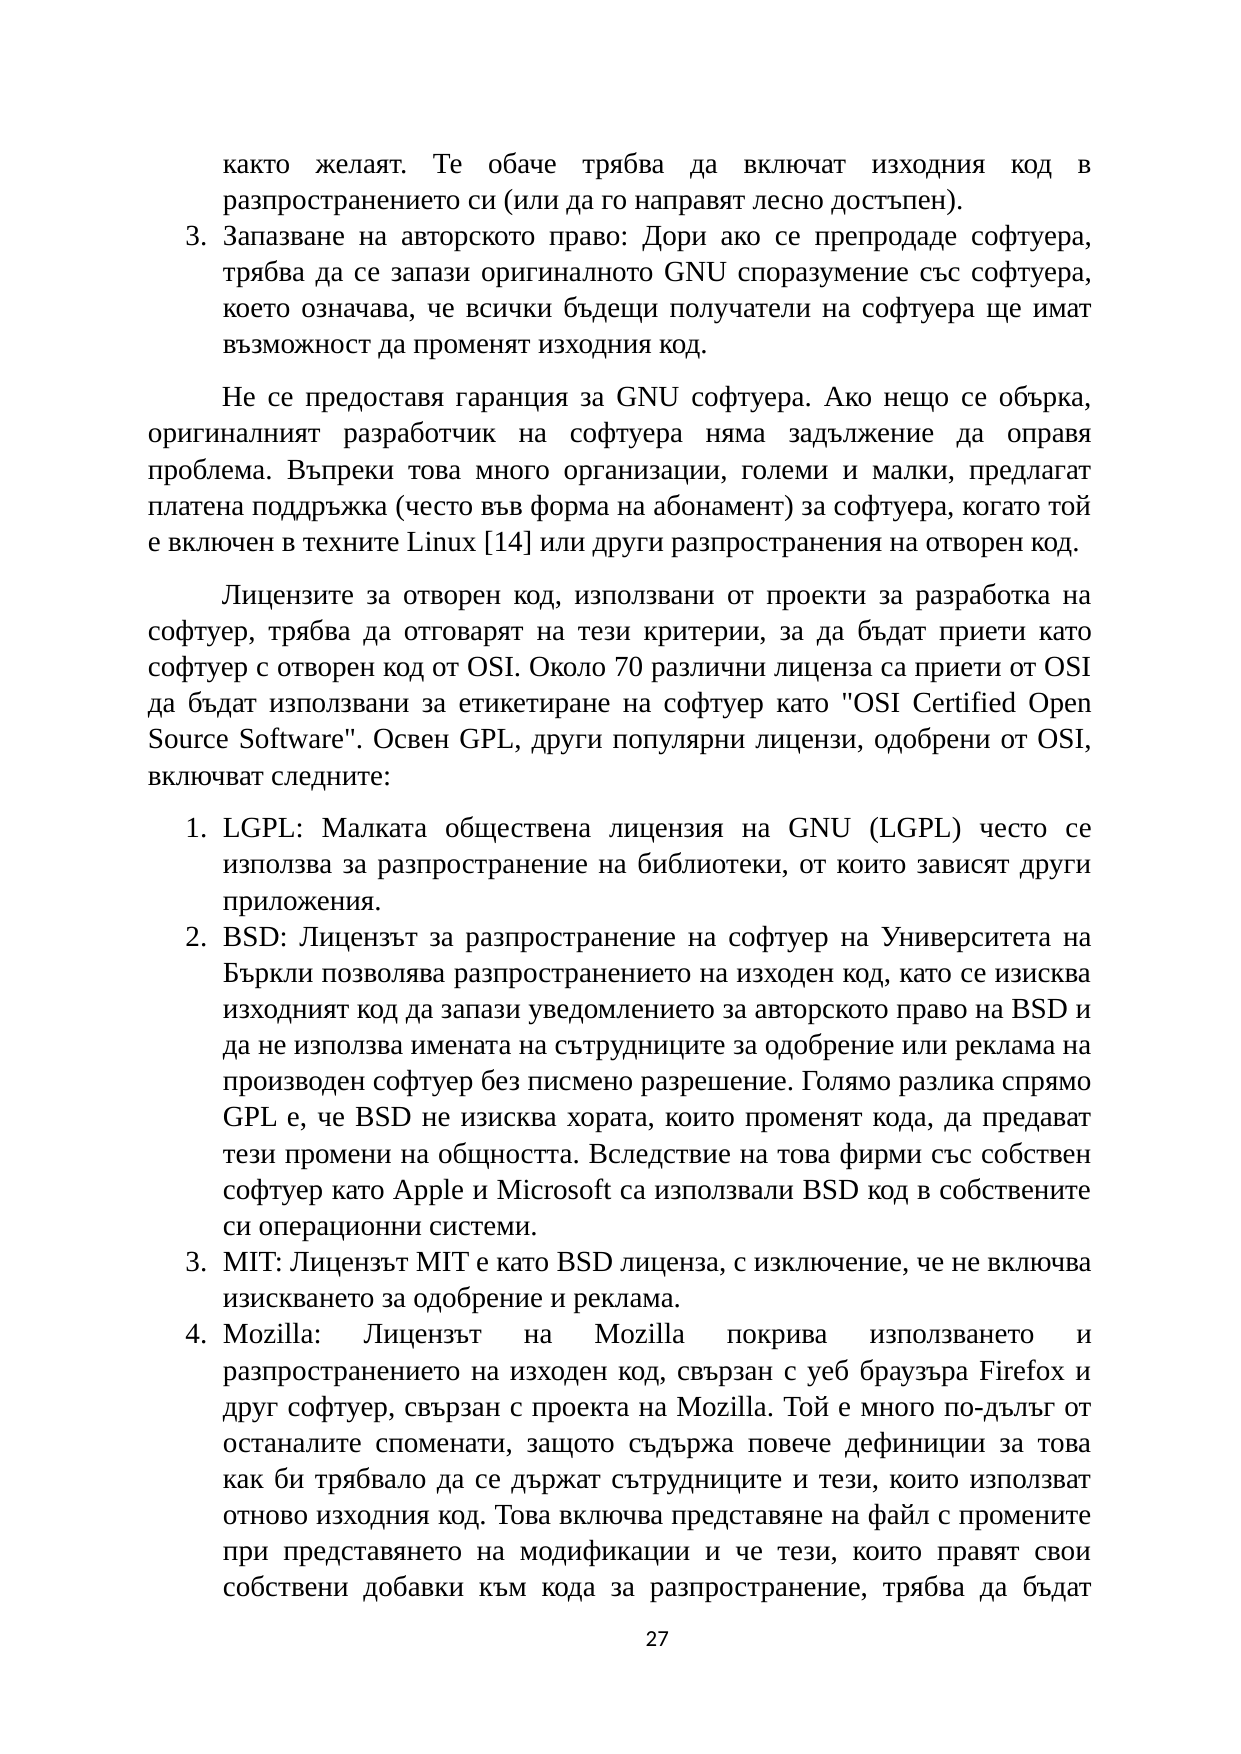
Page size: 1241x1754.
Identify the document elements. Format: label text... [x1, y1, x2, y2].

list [185, 1475, 1092, 1581]
text Лицензите за отворен код, използвани от проекти за разработка на софтуер, трябва да отговарят на тези критерии, за да бъдат приети като софтуер с отворен код от OSI. Около 70 различни лиценза са приети от OSI да бъдат използвани за етикетиране на софтуер като "OSI Certified Open Source Software". Освен GPL, други популярни лицензи, одобрени от OSI, включват следните: [148, 1133, 1092, 1347]
text Не само се постигат същите резултати с новия код, но в някои случаи този код е по-добър от оригиналните версии на UNIX. Понеже всеки може да вижда кода, който се произвежда за проекта, лошо написаният код може бързо да бъде коригиран или заменен с времето. [148, 343, 1092, 485]
text GNU обществената лицензия включва следните основни функции: [148, 504, 1092, 538]
list Правата на автора: Оригиналният автор запазва правата върху софтуера си. [185, 557, 1092, 627]
list LGPL: Малката обществена лицензия на GNU (LGPL) често се използва за разпространение на библиотеки, от които зависят други приложения. [185, 1366, 1092, 1472]
list Свободно разпространение: Хората могат да използват GNU софтуера в своя собствен софтуер, да го променят и разпространяват както желаят. Те обаче трябва да включат изходния код в разпространението си (или да го направят лесно достъпен). [185, 630, 1092, 772]
list Запазване на авторското право: Дори ако се препродаде софтуера, трябва да се запази оригиналното GNU споразумение със софтуера, което означава, че всички бъдещи получатели на софтуера ще имат възможност да променят изходния код. [185, 774, 1092, 916]
text Не се предоставя гаранция за GNU софтуера. Ако нещо се обърка, оригиналният разработчик на софтуера няма задължение да оправя проблема. Въпреки това много организации, големи и малки, предлагат платена поддръжка (често във форма на абонамент) за софтуера, когато той е включен в техните Linux [14] или други разпространения на отворен код. [148, 936, 1092, 1114]
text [148, 146, 1092, 324]
